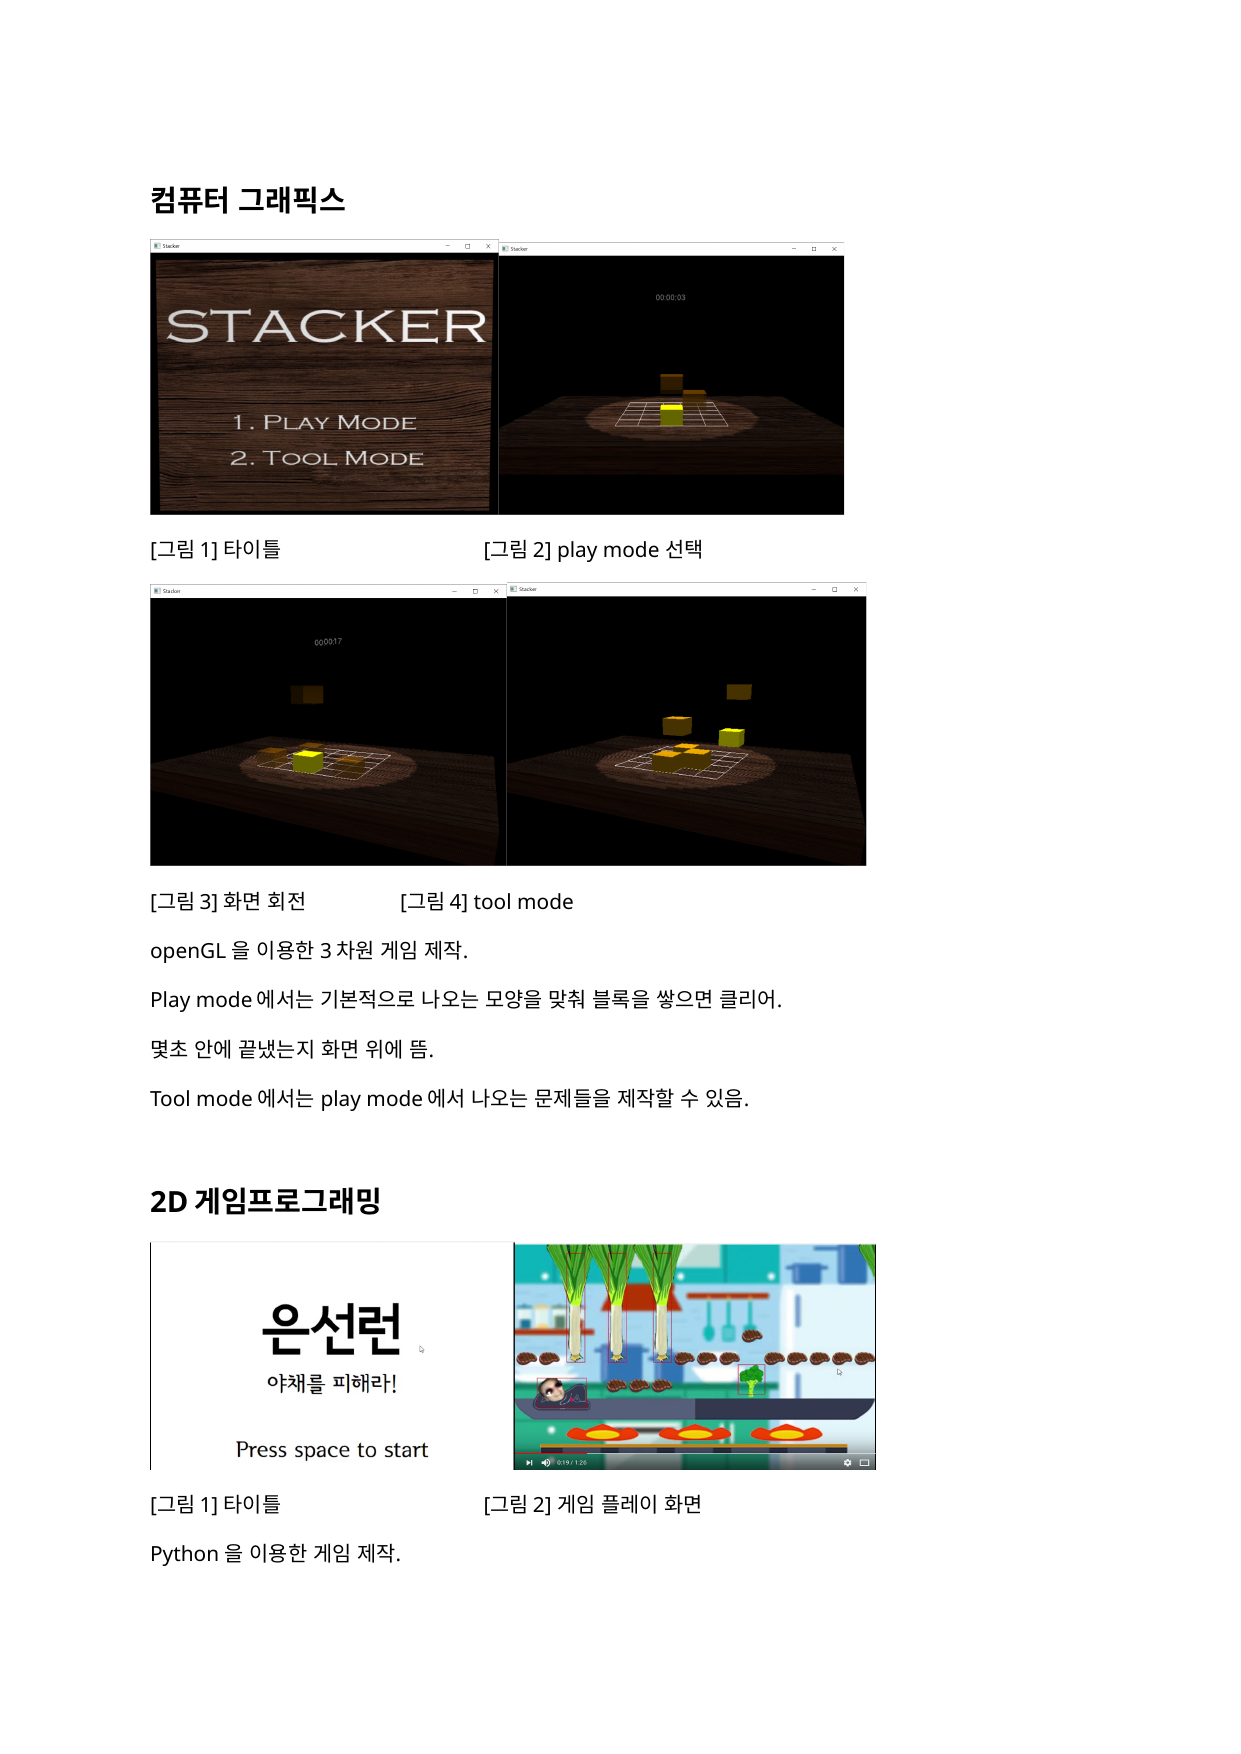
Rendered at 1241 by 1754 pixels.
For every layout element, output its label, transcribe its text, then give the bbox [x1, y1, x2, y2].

text [그림1] 타이틀 [그림2] play mode 선택 [150, 533, 1090, 564]
text 2D게임프로그래밍 [150, 1179, 1090, 1221]
picture [150, 239, 845, 515]
text openGL 을 이용한 3차원 게임 제작. [150, 934, 1090, 964]
picture [150, 1241, 876, 1470]
text [그림3] 화면 회전 [그림4] tool mode [150, 885, 1090, 915]
text Python 을 이용한 게임 제작. [150, 1537, 1090, 1568]
text Play mode에서는 기본적으로 나오는 모양을 맞춰 블록을 쌓으면 클리어. [150, 984, 1090, 1014]
text [그림1] 타이틀 [그림2] 게임 플레이 화면 [150, 1488, 1090, 1518]
text Tool mode에서는 play mode에서 나오는 문제들을 제작할 수 있음. [150, 1082, 1090, 1113]
text 컴퓨터 그래픽스 [150, 177, 1090, 219]
picture [150, 582, 867, 866]
text 몇초 안에 끝냈는지 화면 위에 뜸. [150, 1033, 1090, 1063]
